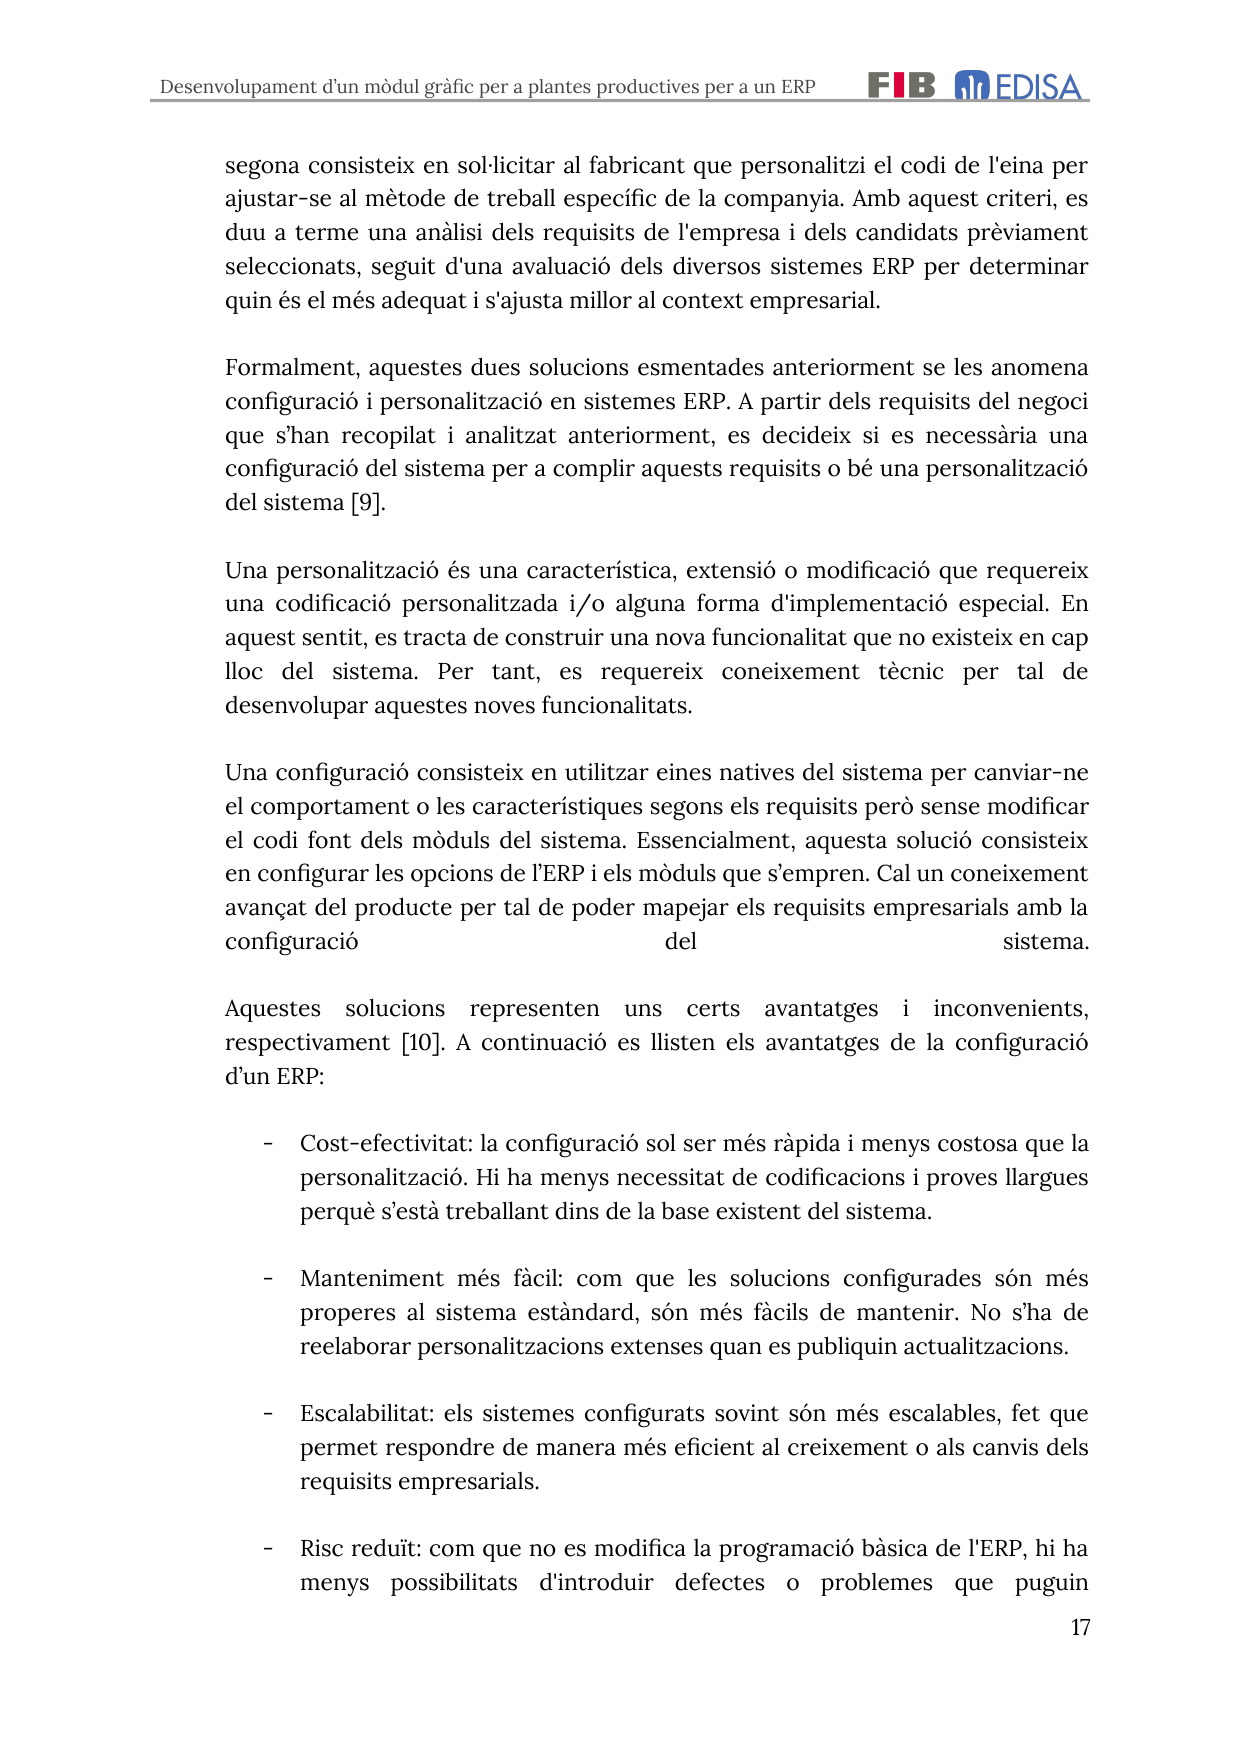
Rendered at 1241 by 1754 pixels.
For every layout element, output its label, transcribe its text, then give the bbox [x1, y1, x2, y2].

picture [857, 70, 938, 98]
text Una personalització és una característica, extensió o modificació que requereix una codificació personalitzada i/o alguna forma d'implementació especial. En aquest sentit, es tracta de construir una nova funcionalitat que no existeix en cap lloc del sistema. Per tant, es requereix coneixement tècnic per tal de desenvolupar aquestes noves funcionalitats. [225, 555, 1090, 719]
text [225, 150, 1090, 314]
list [262, 1534, 1090, 1597]
list Cost-efectivitat: la configuració sol ser més ràpida i menys costosa que la personalització. Hi ha menys necessitat de codificacions i proves llargues perquè s’està treballant dins de la base existent del sistema. [262, 1129, 1090, 1226]
list Manteniment més fàcil: com que les solucions configurades són més properes al sistema estàndard, són més fàcils de mantenir. No s’ha de reelaborar personalitzacions extenses quan es publiquin actualitzacions. [262, 1264, 1090, 1361]
picture [954, 70, 1082, 98]
text Aquestes solucions representen uns certs avantatges i inconvenients, respectivament [10]. A continuació es llisten els avantatges de la configuració d’un ERP: [225, 994, 1090, 1091]
text Formalment, aquestes dues solucions esmentades anteriorment se les anomena configuració i personalització en sistemes ERP. A partir dels requisits del negoci que s’han recopilat i analitzat anteriorment, es decideix si es necessària una configuració del sistema per a complir aquests requisits o bé una personalització del sistema [9]. [225, 319, 1090, 517]
list Escalabilitat: els sistemes configurats sovint són més escalables, fet que permet respondre de manera més eficient al creixement o als canvis dels requisits empresarials. [262, 1399, 1090, 1496]
text Una configuració consisteix en utilitzar eines natives del sistema per canviar-ne el comportament o les característiques segons els requisits però sense modificar el codi font dels mòduls del sistema. Essencialment, aquesta solució consisteix en configurar les opcions de l’ERP i els mòduls que s’empren. Cal un coneixement avançat del producte per tal de poder mapejar els requisits empresarials amb la configuració del sistema. [225, 757, 1090, 989]
